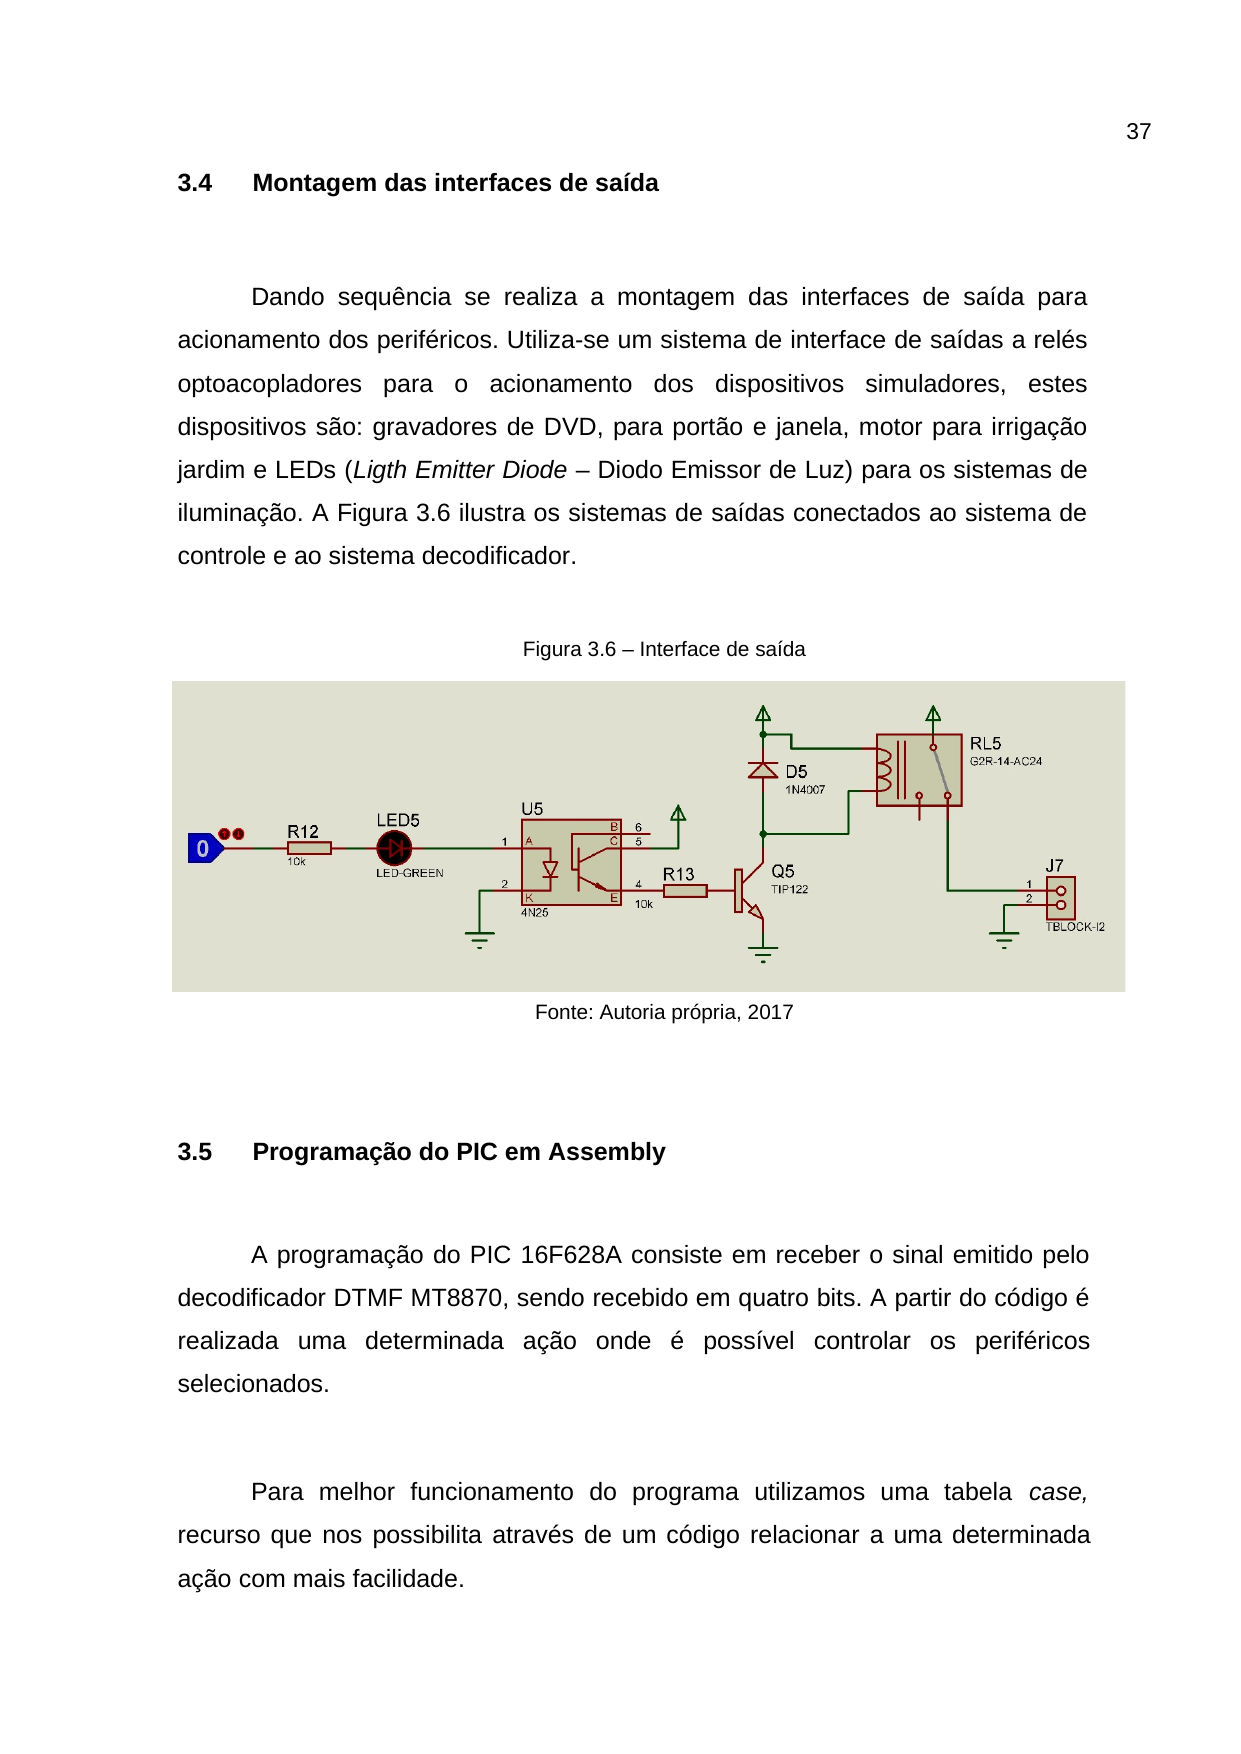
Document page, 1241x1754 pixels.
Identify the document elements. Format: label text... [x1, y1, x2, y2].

picture [172, 681, 1126, 992]
text Para melhor funcionamento do programa utilizamos uma tabela case, recurso que nos possibilita através de um código relacionar a uma determinada ação com mais facilidade. [177, 1477, 1091, 1592]
subtitle 3.4 Montagem das interfaces de saída [177, 168, 1152, 197]
text Dando sequência se realiza a montagem das interfaces de saída para acionamento dos periféricos. Utiliza-se um sistema de interface de saídas a relés optoacopladores para o acionamento dos dispositivos simuladores, estes dispositivos são: gravadores de DVD, para portão e janela, motor para irrigação jardim e LEDs (Ligth Emitter Diode – Diodo Emissor de Luz) para os sistemas de iluminação. A Figura 3.6 ilustra os sistemas de saídas conectados ao sistema de controle e ao sistema decodificador. [177, 282, 1089, 570]
subtitle 3.5 Programação do PIC em Assembly [177, 1137, 1152, 1166]
text A programação do PIC 16F628A consiste em receber o sinal emitido pelo decodificador DTMF MT8870, sendo recebido em quatro bits. A partir do código é realizada uma determinada ação onde é possível controlar os periféricos selecionados. [177, 1240, 1091, 1398]
text Figura 3.6 – Interface de saída [177, 637, 1152, 661]
